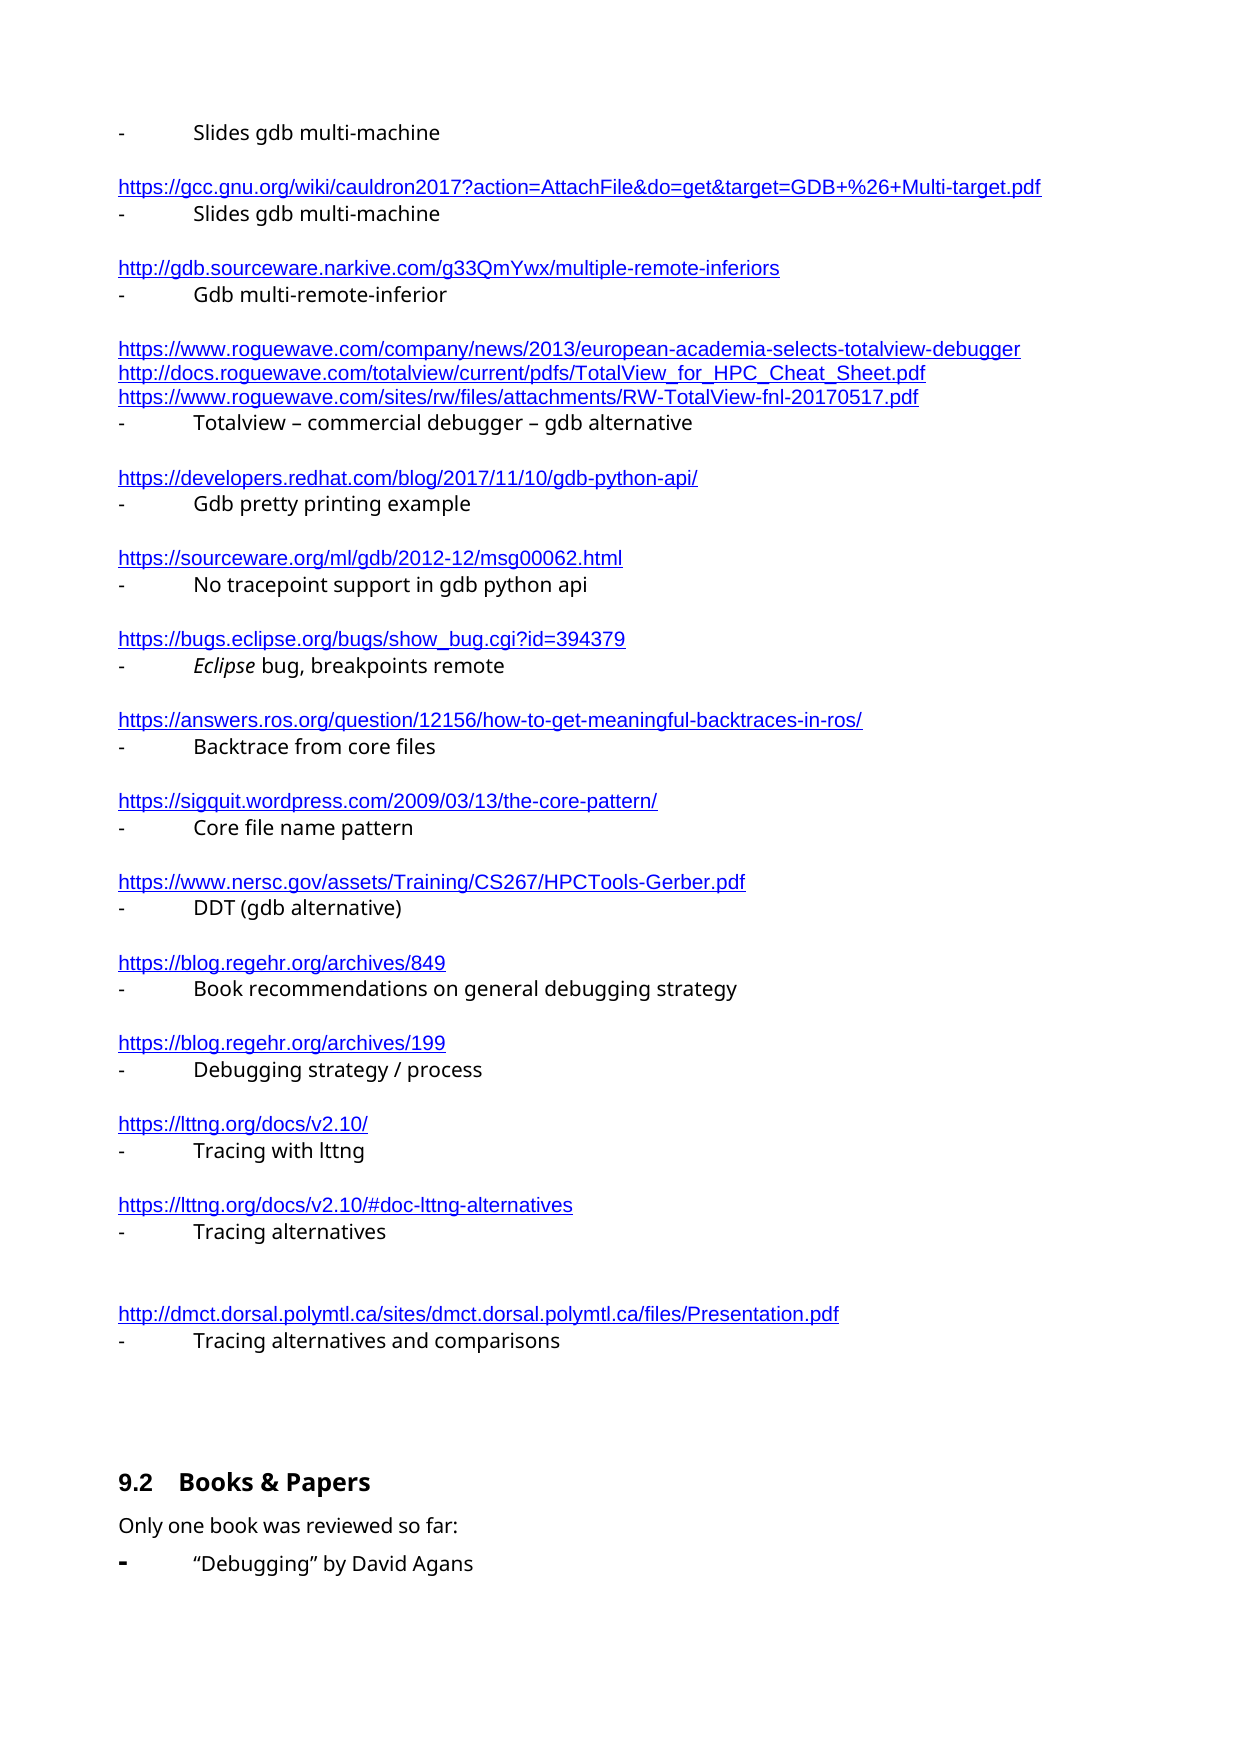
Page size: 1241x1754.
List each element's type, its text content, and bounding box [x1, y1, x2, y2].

list Gdb multi-remote-inferior [118, 280, 1152, 308]
list Slides gdb multi-machine [118, 118, 1152, 147]
text https://sigquit.wordpress.com/2009/03/13/the-core-pattern/ [118, 789, 1152, 813]
text https://developers.redhat.com/blog/2017/11/10/gdb-python-api/ [118, 465, 1152, 489]
list No tracepoint support in gdb python api [118, 570, 1152, 599]
list Totalview – commercial debugger – gdb alternative [118, 408, 1152, 437]
list Core file name pattern [118, 813, 1152, 841]
text https://www.roguewave.com/company/news/2013/european-academia-selects-totalview-debugger [118, 337, 1152, 361]
text Only one book was reviewed so far: [118, 1511, 1152, 1540]
text https://blog.regehr.org/archives/849 [118, 950, 1152, 974]
subtitle Books & Papers [118, 1465, 1152, 1499]
text https://gcc.gnu.org/wiki/cauldron2017?action=AttachFile&do=get&target=GDB+%26+Multi-target.pdf [118, 175, 1152, 199]
list Tracing alternatives [118, 1217, 1152, 1245]
text https://bugs.eclipse.org/bugs/show_bug.cgi?id=394379 [118, 627, 1152, 651]
list Book recommendations on general debugging strategy [118, 974, 1152, 1003]
text https://answers.ros.org/question/12156/how-to-get-meaningful-backtraces-in-ros/ [118, 708, 1152, 732]
text https://sourceware.org/ml/gdb/2012-12/msg00062.html [118, 546, 1152, 570]
text https://blog.regehr.org/archives/199 [118, 1031, 1152, 1055]
text http://dmct.dorsal.polymtl.ca/sites/dmct.dorsal.polymtl.ca/files/Presentation.pdf [118, 1302, 1152, 1326]
text https://www.nersc.gov/assets/Training/CS267/HPCTools-Gerber.pdf [118, 869, 1152, 893]
list Backtrace from core files [118, 732, 1152, 760]
list Tracing with lttng [118, 1136, 1152, 1164]
list Debugging strategy / process [118, 1055, 1152, 1084]
text http://docs.roguewave.com/totalview/current/pdfs/TotalView_for_HPC_Cheat_Sheet.pdf [118, 361, 1152, 384]
list Gdb pretty printing example [118, 489, 1152, 518]
list Eclipse bug, breakpoints remote [118, 651, 1152, 679]
text https://lttng.org/docs/v2.10/ [118, 1112, 1152, 1136]
text https://lttng.org/docs/v2.10/#doc-lttng-alternatives [118, 1193, 1152, 1217]
text https://www.roguewave.com/sites/rw/files/attachments/RW-TotalView-fnl-20170517.pdf [118, 384, 1152, 408]
list Tracing alternatives and comparisons [118, 1326, 1152, 1354]
list DDT (gdb alternative) [118, 893, 1152, 922]
list Slides gdb multi-machine [118, 199, 1152, 227]
text http://gdb.sourceware.narkive.com/g33QmYwx/multiple-remote-inferiors [118, 256, 1152, 280]
list “Debugging” by David Agans [118, 1540, 1152, 1579]
